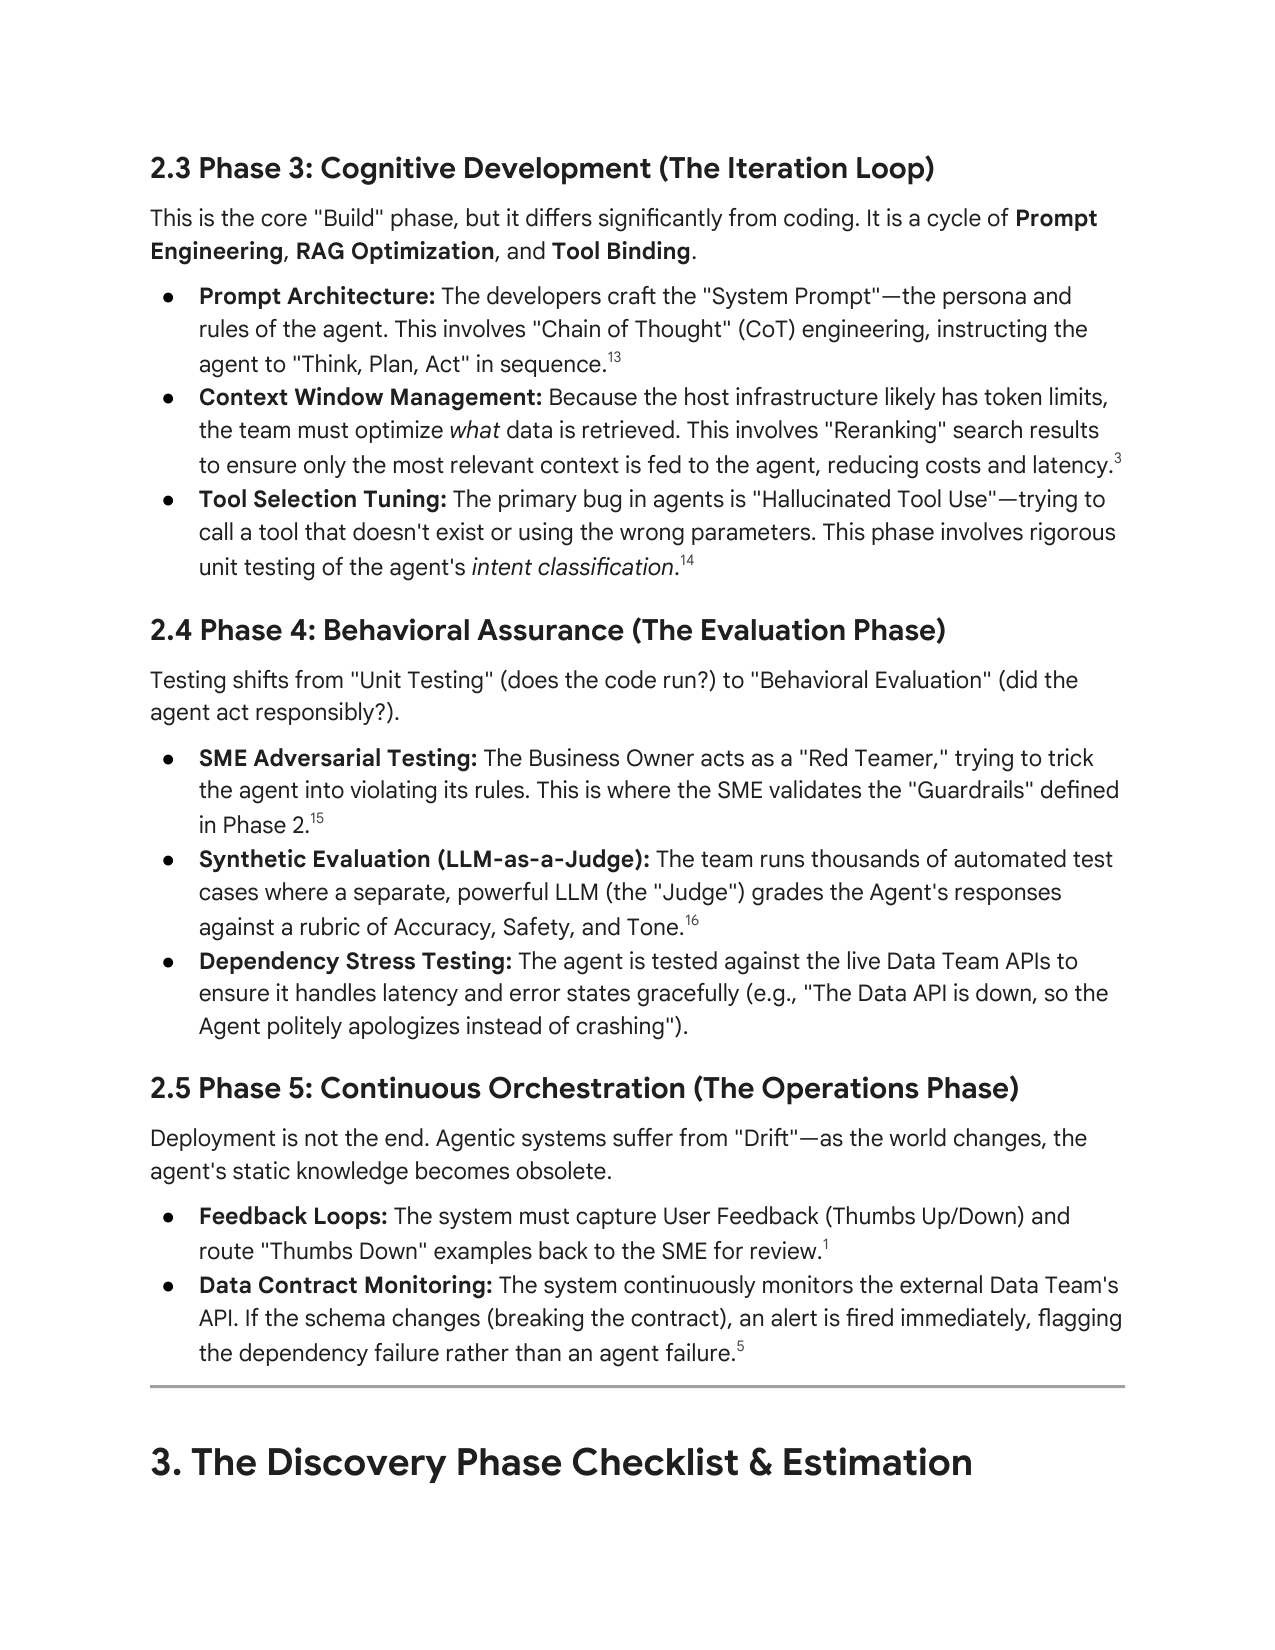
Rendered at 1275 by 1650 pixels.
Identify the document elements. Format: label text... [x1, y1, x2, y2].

list Dependency Stress Testing: The agent is tested against the live Data Team APIs to ensure it handles latency and error states gracefully (e.g., "The Data API is down, so the Agent politely apologizes instead of crashing"). [161, 947, 1125, 1041]
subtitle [150, 1389, 1125, 1486]
text Testing shifts from "Unit Testing" (does the code run?) to "Behavioral Evaluation" (did the agent act responsibly?). [150, 666, 1125, 727]
list Tool Selection Tuning: The primary bug in agents is "Hallucinated Tool Use"—trying to call a tool that doesn't exist or using the wrong parameters. This phase involves rigorous unit testing of the agent's intent classification.14 [161, 485, 1125, 582]
list Data Contract Monitoring: The system continuously monitors the external Data Team's API. If the schema changes (breaking the contract), an alert is fired immediately, flagging the dependency failure rather than an agent failure.5 [161, 1271, 1125, 1368]
text Deployment is not the end. Agentic systems suffer from "Drift"—as the world changes, the agent's static knowledge becomes obsolete. [150, 1124, 1125, 1186]
subtitle 2.5 Phase 5: Continuous Orchestration (The Operations Phase) [150, 1070, 1125, 1107]
list SME Adversarial Testing: The Business Owner acts as a "Red Teamer," trying to trick the agent into violating its rules. This is where the SME validates the "Guardrails" defined in Phase 2.15 [161, 744, 1125, 841]
subtitle 2.3 Phase 3: Cognitive Development (The Iteration Loop) [150, 150, 1125, 187]
list Prompt Architecture: The developers craft the "System Prompt"—the persona and rules of the agent. This involves "Chain of Thought" (CoT) engineering, instructing the agent to "Think, Plan, Act" in sequence.13 [161, 282, 1125, 379]
list Feedback Loops: The system must capture User Feedback (Thumbs Up/Down) and route "Thumbs Down" examples back to the SME for review.1 [161, 1202, 1125, 1267]
list Synthetic Evaluation (LLM-as-a-Judge): The team runs thousands of automated test cases where a separate, powerful LLM (the "Judge") grades the Agent's responses against a rubric of Accuracy, Safety, and Tone.16 [161, 845, 1125, 943]
subtitle 2.4 Phase 4: Behavioral Assurance (The Evaluation Phase) [150, 612, 1125, 648]
text This is the core "Build" phase, but it differs significantly from coding. It is a cycle of Prompt Engineering, RAG Optimization, and Tool Binding. [150, 204, 1125, 266]
list Context Window Management: Because the host infrastructure likely has token limits, the team must optimize what data is retrieved. This involves "Reranking" search results to ensure only the most relevant context is fed to the agent, reducing costs and latency.3 [161, 384, 1125, 481]
